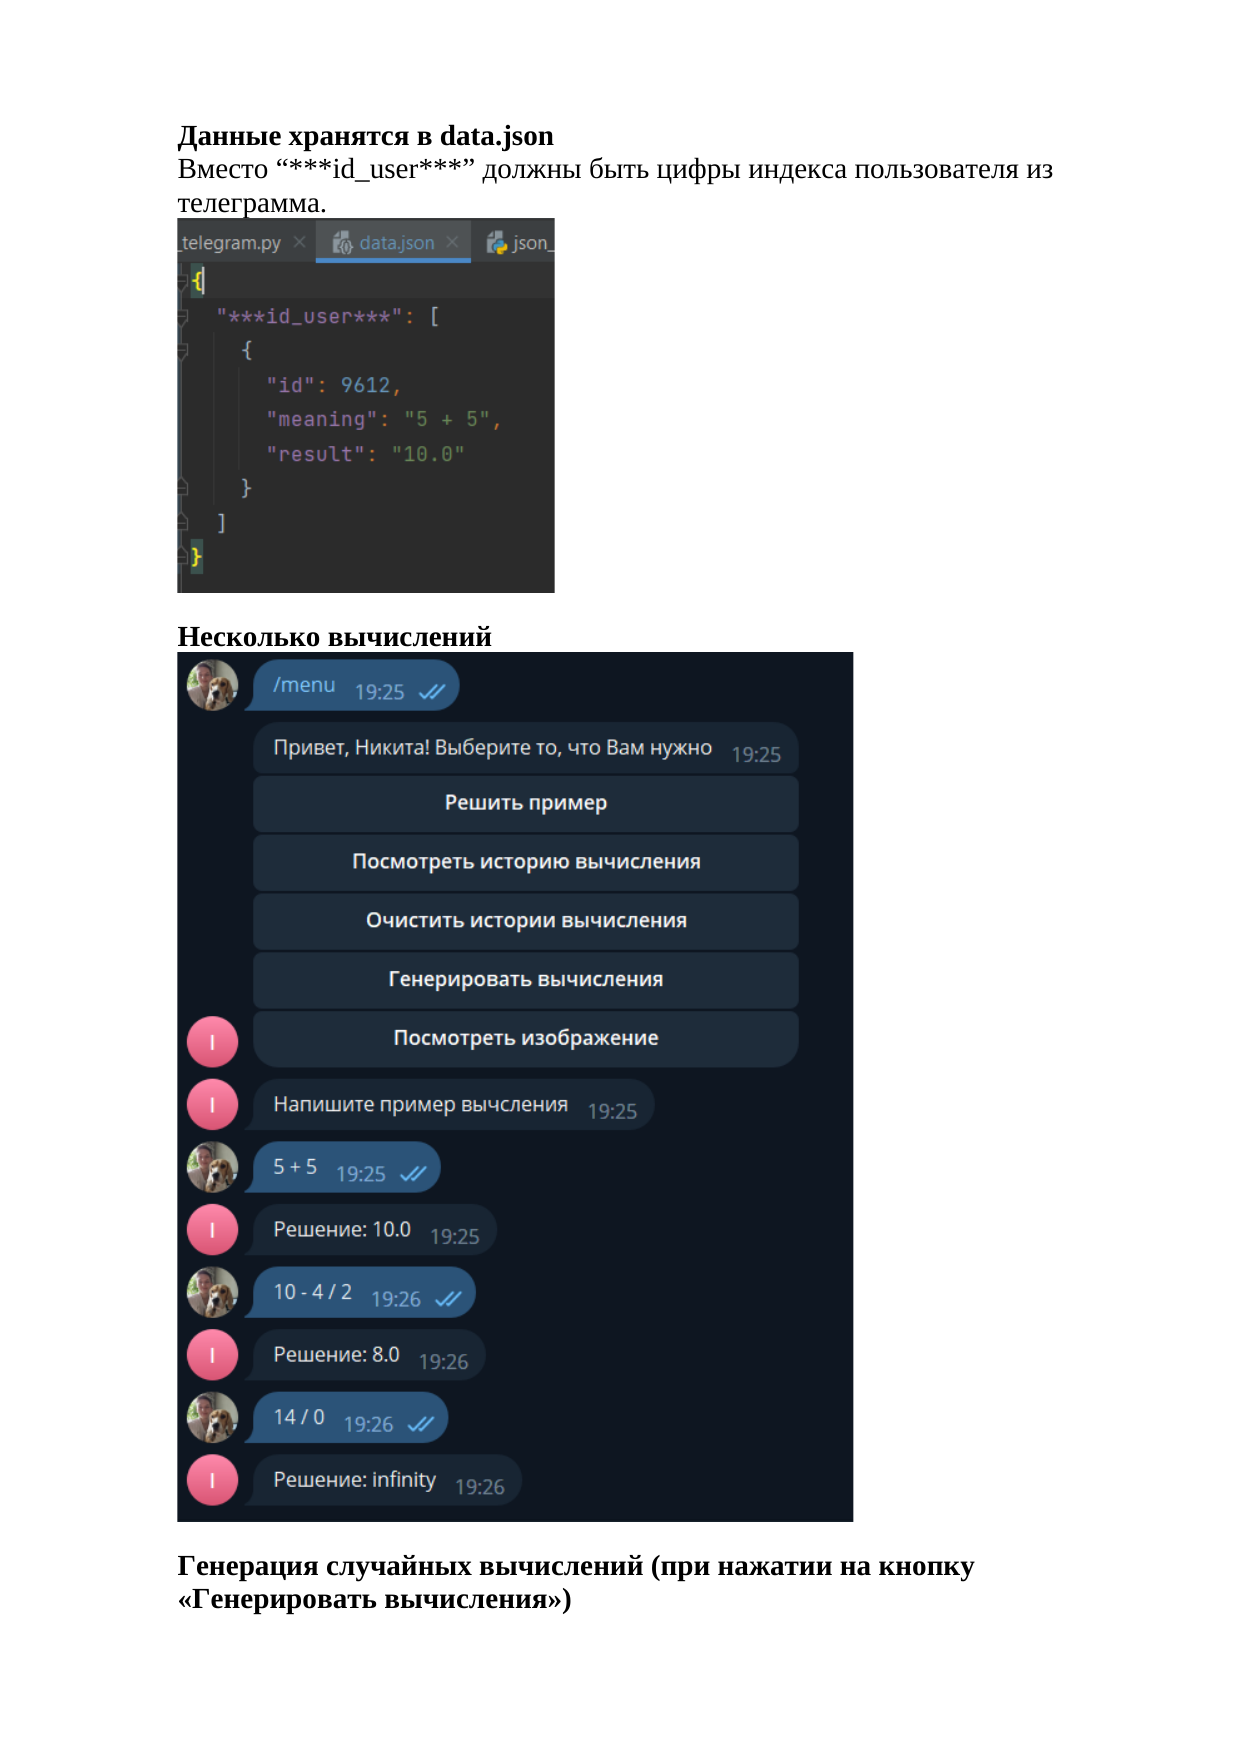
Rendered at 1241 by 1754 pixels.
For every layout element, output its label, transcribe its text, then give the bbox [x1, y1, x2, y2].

text Генерация случайных вычислений (при нажатии на кнопку «Генерировать вычисления») [177, 1548, 1152, 1615]
text Вместо “***id_user***” должны быть цифры индекса пользователя из телеграмма. [177, 152, 1152, 219]
picture [177, 652, 854, 1522]
text Данные хранятся в data.json [177, 118, 1152, 152]
picture [177, 218, 555, 593]
text Несколько вычислений [177, 619, 1152, 652]
